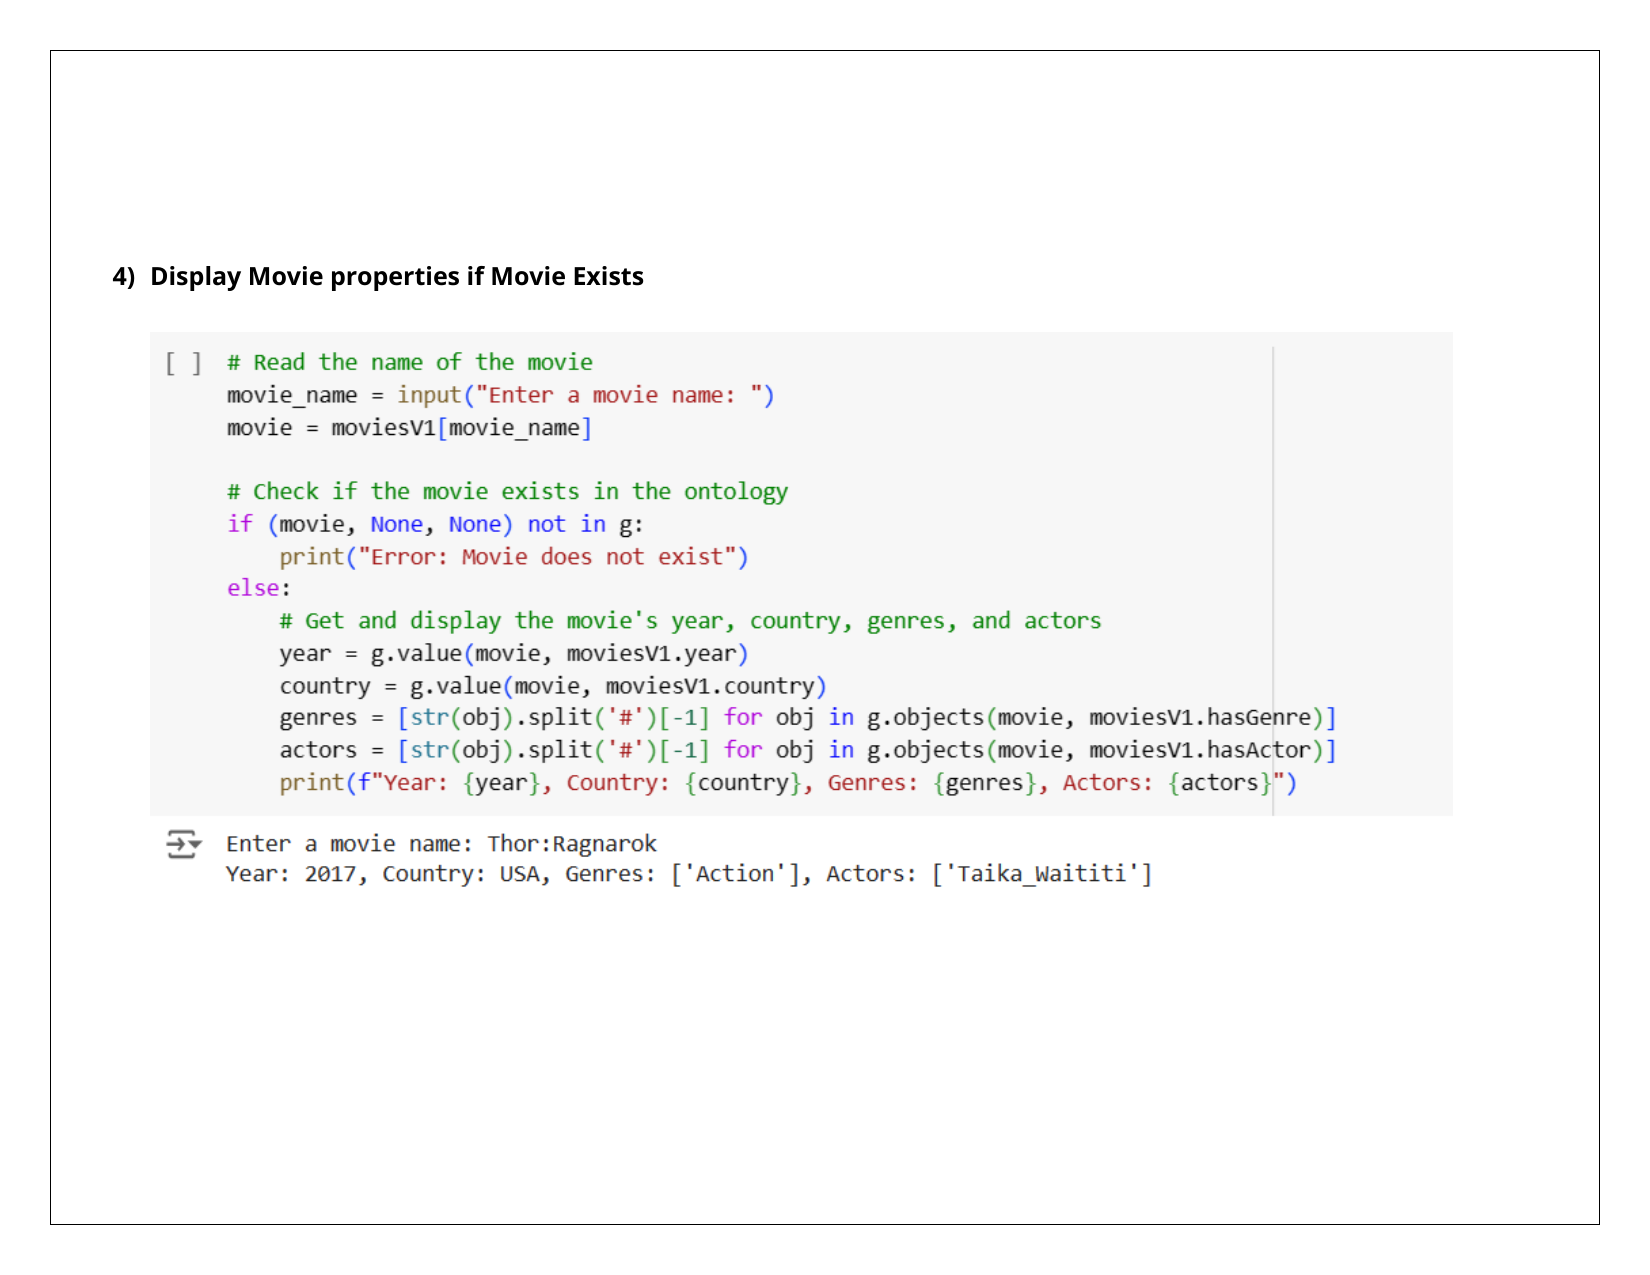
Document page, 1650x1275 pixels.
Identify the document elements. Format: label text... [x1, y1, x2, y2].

list Display Movie properties if Movie Exists [112, 259, 1575, 293]
